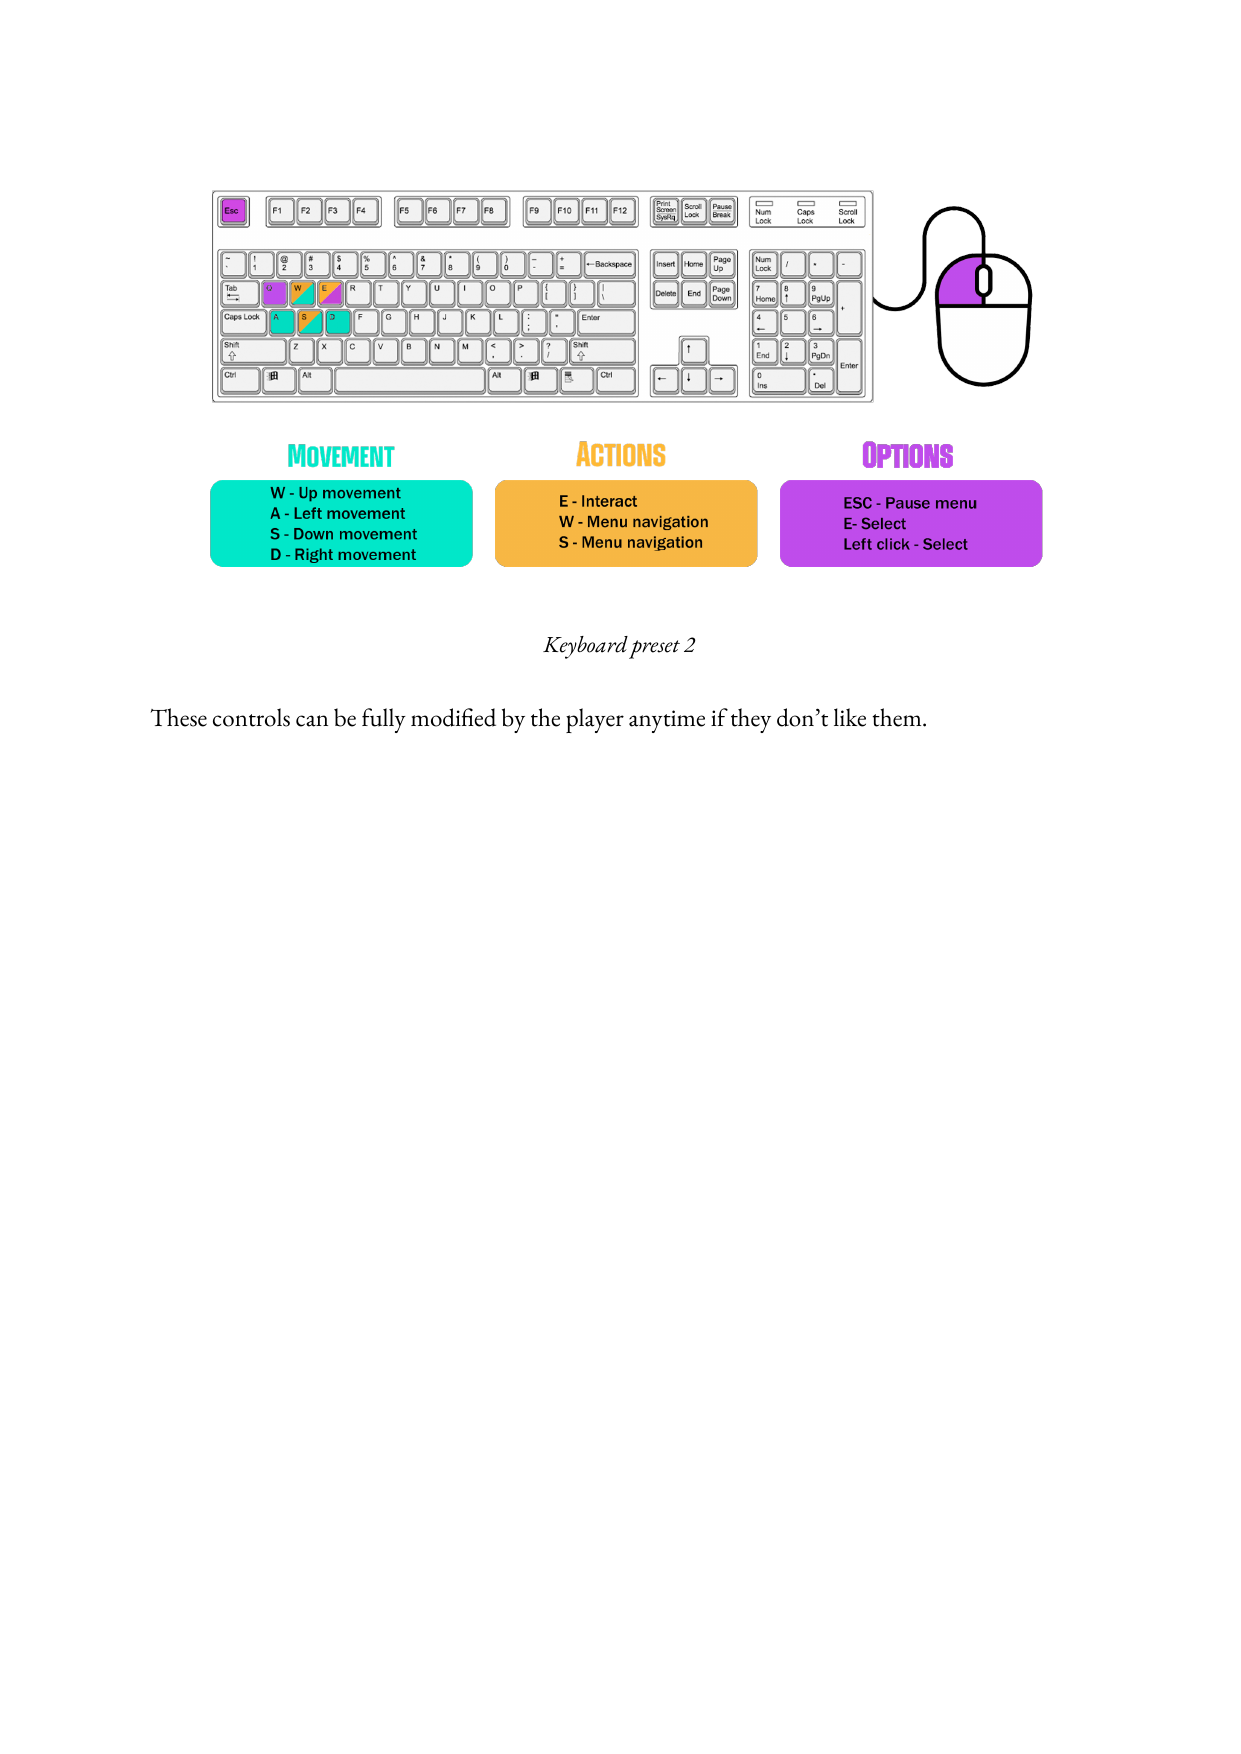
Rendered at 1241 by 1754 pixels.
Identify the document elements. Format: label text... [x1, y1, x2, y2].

picture [150, 150, 1091, 625]
text These controls can be fully modified by the player anytime if they don’t like them. [150, 702, 1090, 734]
text Keyboard preset 2 [150, 630, 1090, 660]
